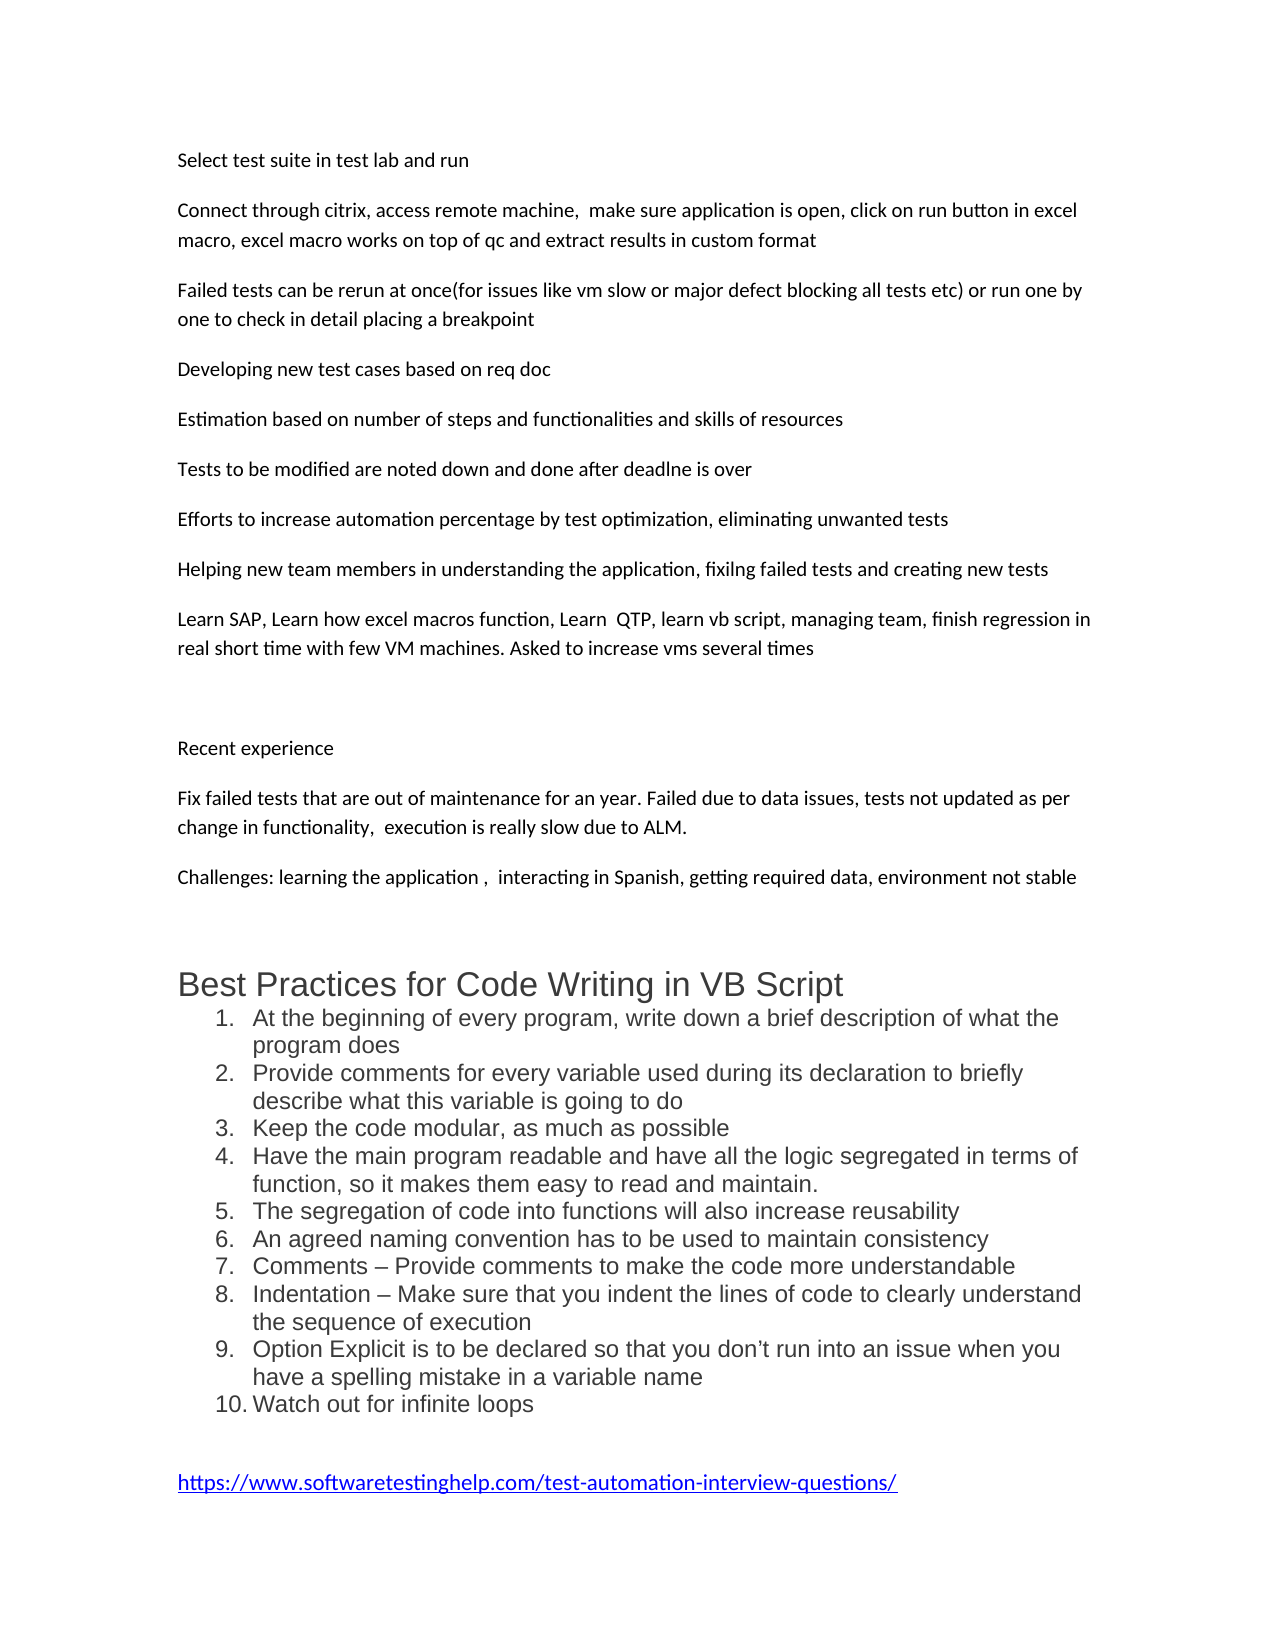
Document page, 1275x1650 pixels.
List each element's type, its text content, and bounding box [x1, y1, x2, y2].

list The segregation of code into functions will also increase reusability [215, 1197, 1098, 1225]
text Recent experience [177, 735, 1098, 761]
text Helping new team members in understanding the application, fixilng failed tests and creating new tests [177, 556, 1098, 581]
text https://www.softwaretestinghelp.com/test-automation-interview-questions/ [177, 1468, 1098, 1496]
list At the beginning of every program, write down a brief description of what the program does [215, 1004, 1098, 1059]
list Option Explicit is to be declared so that you don’t run into an issue when you have a spelling mistake in a variable name [215, 1335, 1098, 1390]
list Keep the code modular, as much as possible [215, 1114, 1098, 1142]
text Estimation based on number of steps and functionalities and skills of resources [177, 406, 1098, 431]
text Select test suite in test lab and run [177, 148, 1098, 173]
text Failed tests can be rerun at once(for issues like vm slow or major defect blocking all tests etc) or run one by one to check in detail placing a breakpoint [177, 277, 1098, 331]
list Provide comments for every variable used during its declaration to briefly describe what this variable is going to do [215, 1059, 1098, 1114]
text Challenges: learning the application , interacting in Spanish, getting required data, environment not stable [177, 864, 1098, 890]
list Indentation – Make sure that you indent the lines of code to clearly understand the sequence of execution [215, 1280, 1098, 1335]
list Watch out for infinite loops [215, 1390, 1098, 1418]
text Connect through citrix, access remote machine, make sure application is open, click on run button in excel macro, excel macro works on top of qc and extract results in custom format [177, 198, 1098, 252]
text Efforts to increase automation percentage by test optimization, eliminating unwanted tests [177, 506, 1098, 531]
text Learn SAP, Learn how excel macros function, Learn QTP, learn vb script, managing team, finish regression in real short time with few VM machines. Asked to increase vms several times [177, 606, 1098, 661]
text Fix failed tests that are out of maintenance for an year. Failed due to data issues, tests not updated as per change in functionality, execution is really slow due to ALM. [177, 785, 1098, 840]
list Comments – Provide comments to make the code more understandable [215, 1252, 1098, 1280]
text Developing new test cases based on req doc [177, 356, 1098, 381]
list Have the main program readable and have all the logic segregated in terms of function, so it makes them easy to read and maintain. [215, 1142, 1098, 1197]
text Tests to be modified are noted down and done after deadlne is over [177, 456, 1098, 481]
text Best Practices for Code Writing in VB Script [177, 964, 1098, 1004]
list An agreed naming convention has to be used to maintain consistency [215, 1225, 1098, 1252]
